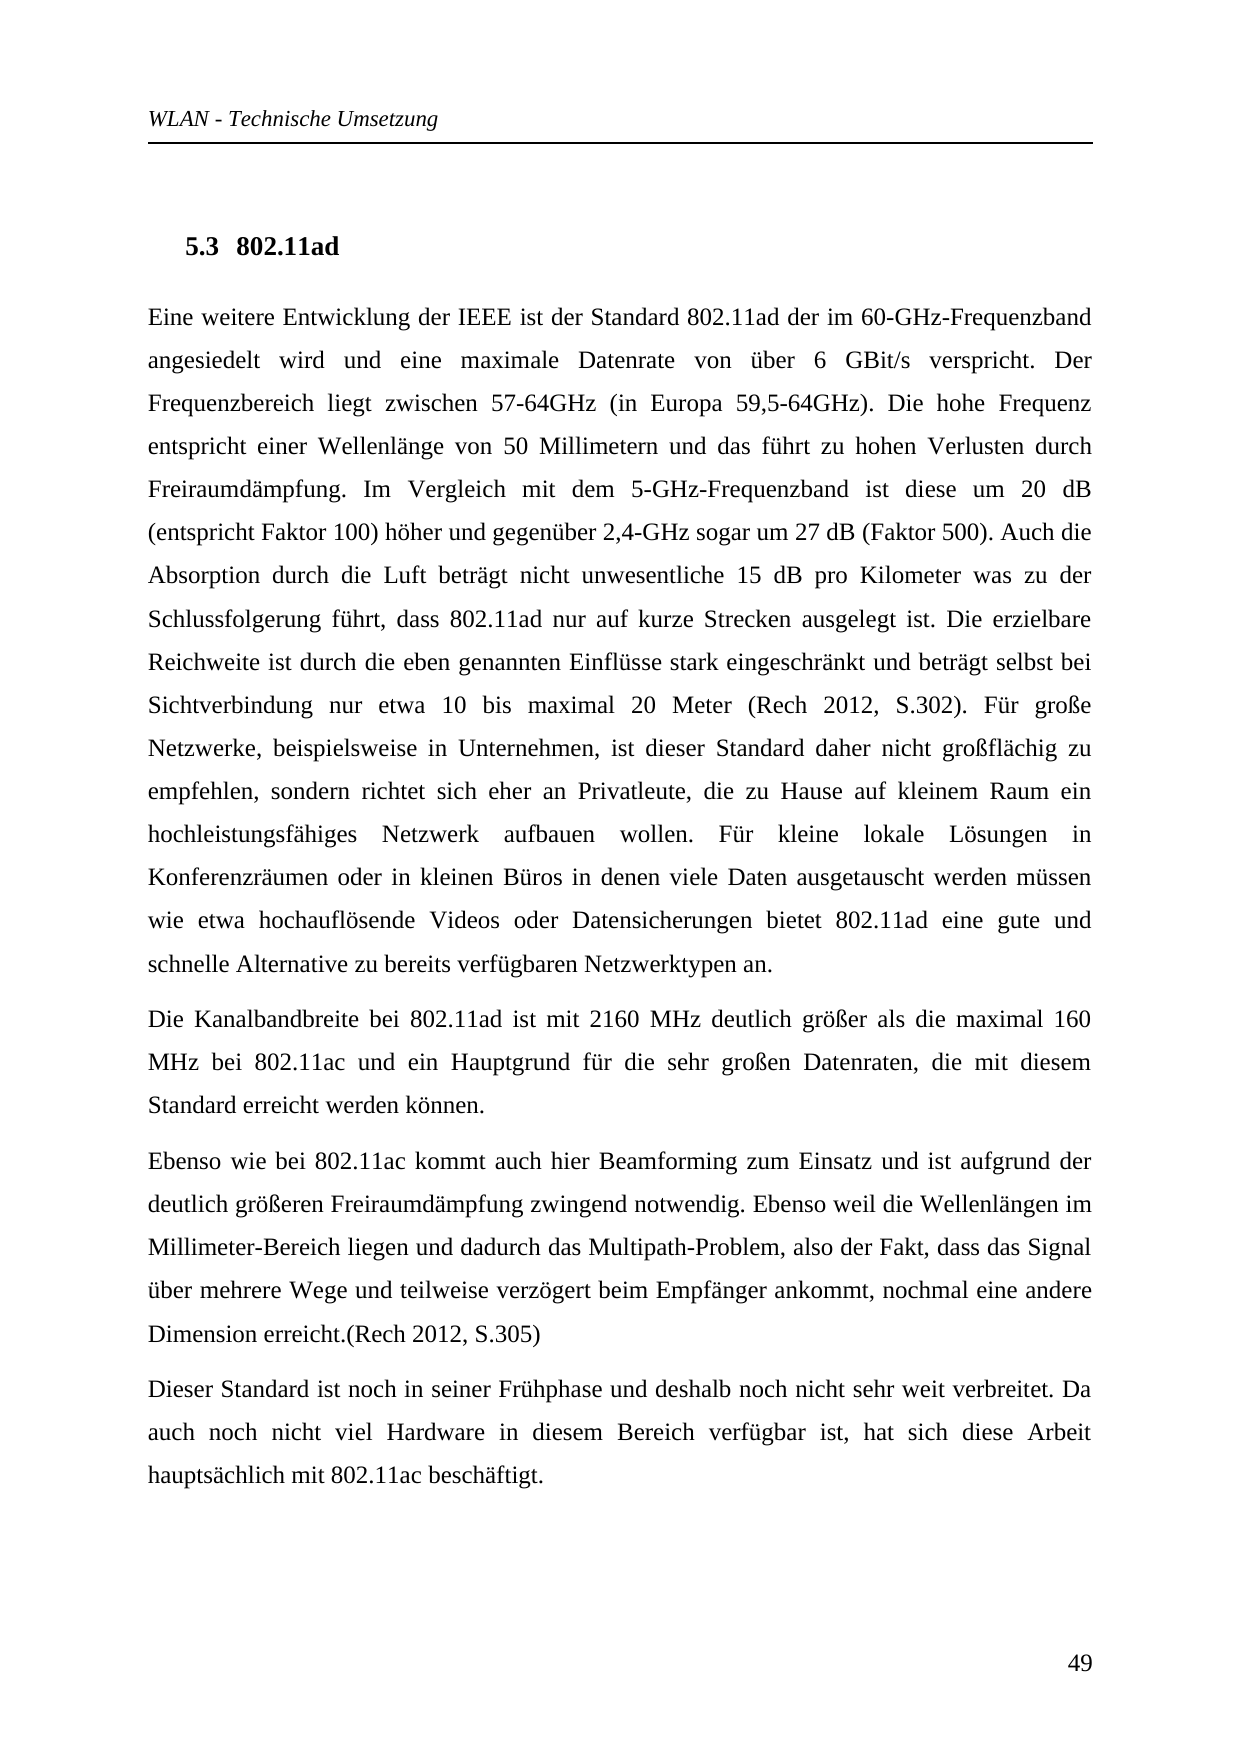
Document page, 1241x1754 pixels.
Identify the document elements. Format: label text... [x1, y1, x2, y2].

text Eine weitere Entwicklung der IEEE ist der Standard 802.11ad der im 60-GHz-Frequenzband angesiedelt wird und eine maximale Datenrate von über 6 GBit/s verspricht. Der Frequenzbereich liegt zwischen 57-64GHz (in Europa 59,5-64GHz). Die hohe Frequenz entspricht einer Wellenlänge von 50 Millimetern und das führt zu hohen Verlusten durch Freiraumdämpfung. Im Vergleich mit dem 5-GHz-Frequenzband ist diese um 20 dB (entspricht Faktor 100) höher und gegenüber 2,4-GHz sogar um 27 dB (Faktor 500). Auch die Absorption durch die Luft beträgt nicht unwesentliche 15 dB pro Kilometer was zu der Schlussfolgerung führt, dass 802.11ad nur auf kurze Strecken ausgelegt ist. Die erzielbare Reichweite ist durch die eben genannten Einflüsse stark eingeschränkt und beträgt selbst bei Sichtverbindung nur etwa 10 bis maximal 20 Meter (Rech 2012, S.302). Für große Netzwerke, beispielsweise in Unternehmen, ist dieser Standard daher nicht großflächig zu empfehlen, sondern richtet sich eher an Privatleute, die zu Hause auf kleinem Raum ein hochleistungsfähiges Netzwerk aufbauen wollen. Für kleine lokale Lösungen in Konferenzräumen oder in kleinen Büros in denen viele Daten ausgetauscht werden müssen wie etwa hochauflösende Videos oder Datensicherungen bietet 802.11ad eine gute und schnelle Alternative zu bereits verfügbaren Netzwerktypen an. [148, 302, 1093, 977]
text Ebenso wie bei 802.11ac kommt auch hier Beamforming zum Einsatz und ist aufgrund der deutlich größeren Freiraumdämpfung zwingend notwendig. Ebenso weil die Wellenlängen im Millimeter-Bereich liegen und dadurch das Multipath-Problem, also der Fakt, dass das Signal über mehrere Wege und teilweise verzögert beim Empfänger ankommt, nochmal eine andere Dimension erreicht.(Rech 2012, S.305) [148, 1146, 1093, 1347]
text Die Kanalbandbreite bei 802.11ad ist mit 2160 MHz deutlich größer als die maximal 160 MHz bei 802.11ac und ein Hauptgrund für die sehr großen Datenraten, die mit diesem Standard erreicht werden können. [148, 1004, 1093, 1119]
subtitle 802.11ad [185, 230, 1093, 261]
text Dieser Standard ist noch in seiner Frühphase und deshalb noch nicht sehr weit verbreitet. Da auch noch nicht viel Hardware in diesem Bereich verfügbar ist, hat sich diese Arbeit hauptsächlich mit 802.11ac beschäftigt. [148, 1374, 1093, 1489]
